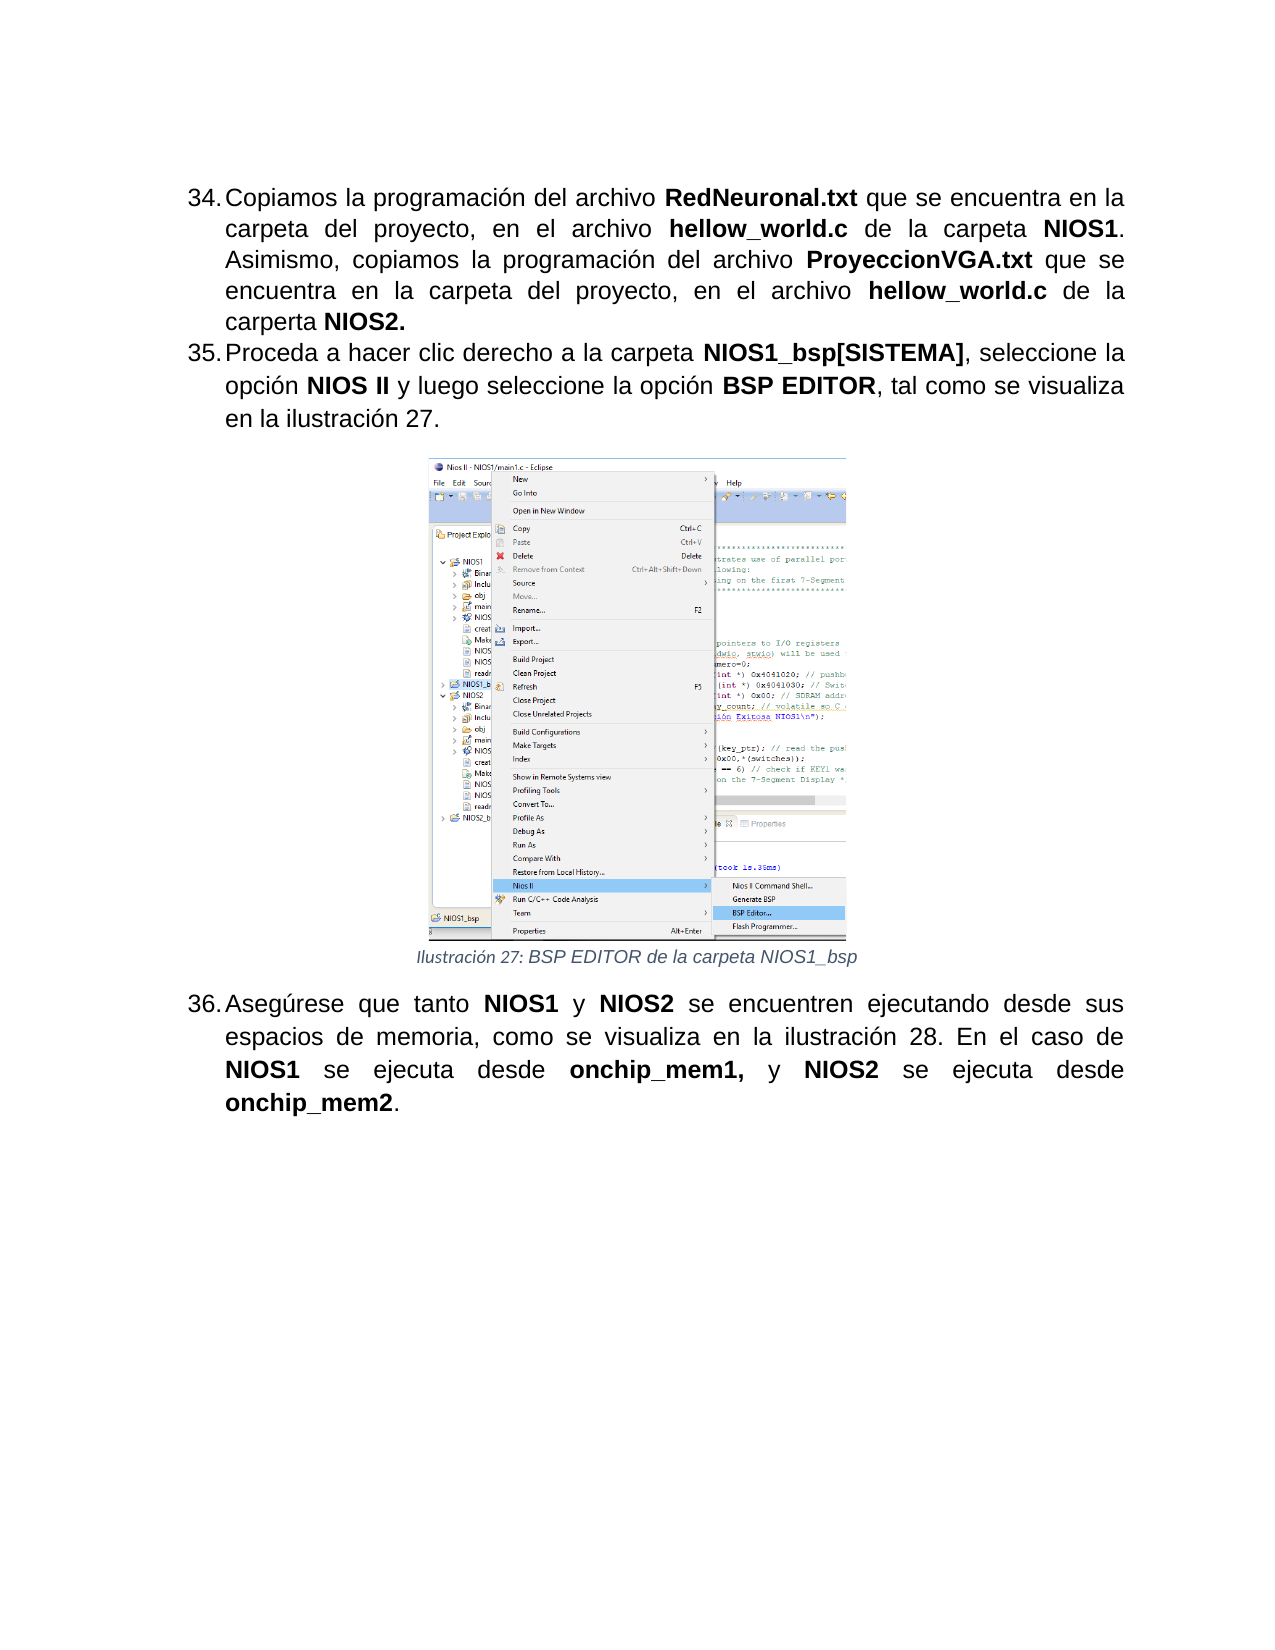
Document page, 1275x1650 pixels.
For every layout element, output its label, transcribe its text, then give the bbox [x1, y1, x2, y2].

list Copiamos la programación del archivo RedNeuronal.txt que se encuentra en la carpeta del proyecto, en el archivo hellow_world.c de la carpeta NIOS1. Asimismo, copiamos la programación del archivo ProyeccionVGA.txt que se encuentra en la carpeta del proyecto, en el archivo hellow_world.c de la carperta NIOS2. [187, 183, 1125, 336]
picture [428, 458, 847, 941]
list Asegúrese que tanto NIOS1 y NIOS2 se encuentren ejecutando desde sus espacios de memoria, como se visualiza en la ilustración 28. En el caso de NIOS1 se ejecuta desde onchip_mem1, y NIOS2 se ejecuta desde onchip_mem2. [187, 989, 1125, 1117]
list Proceda a hacer clic derecho a la carpeta NIOS1_bsp[SISTEMA], seleccione la opción NIOS II y luego seleccione la opción BSP EDITOR, tal como se visualiza en la ilustración 27. [187, 338, 1125, 433]
text Ilustración 27: BSP EDITOR de la carpeta NIOS1_bsp [150, 945, 1125, 968]
